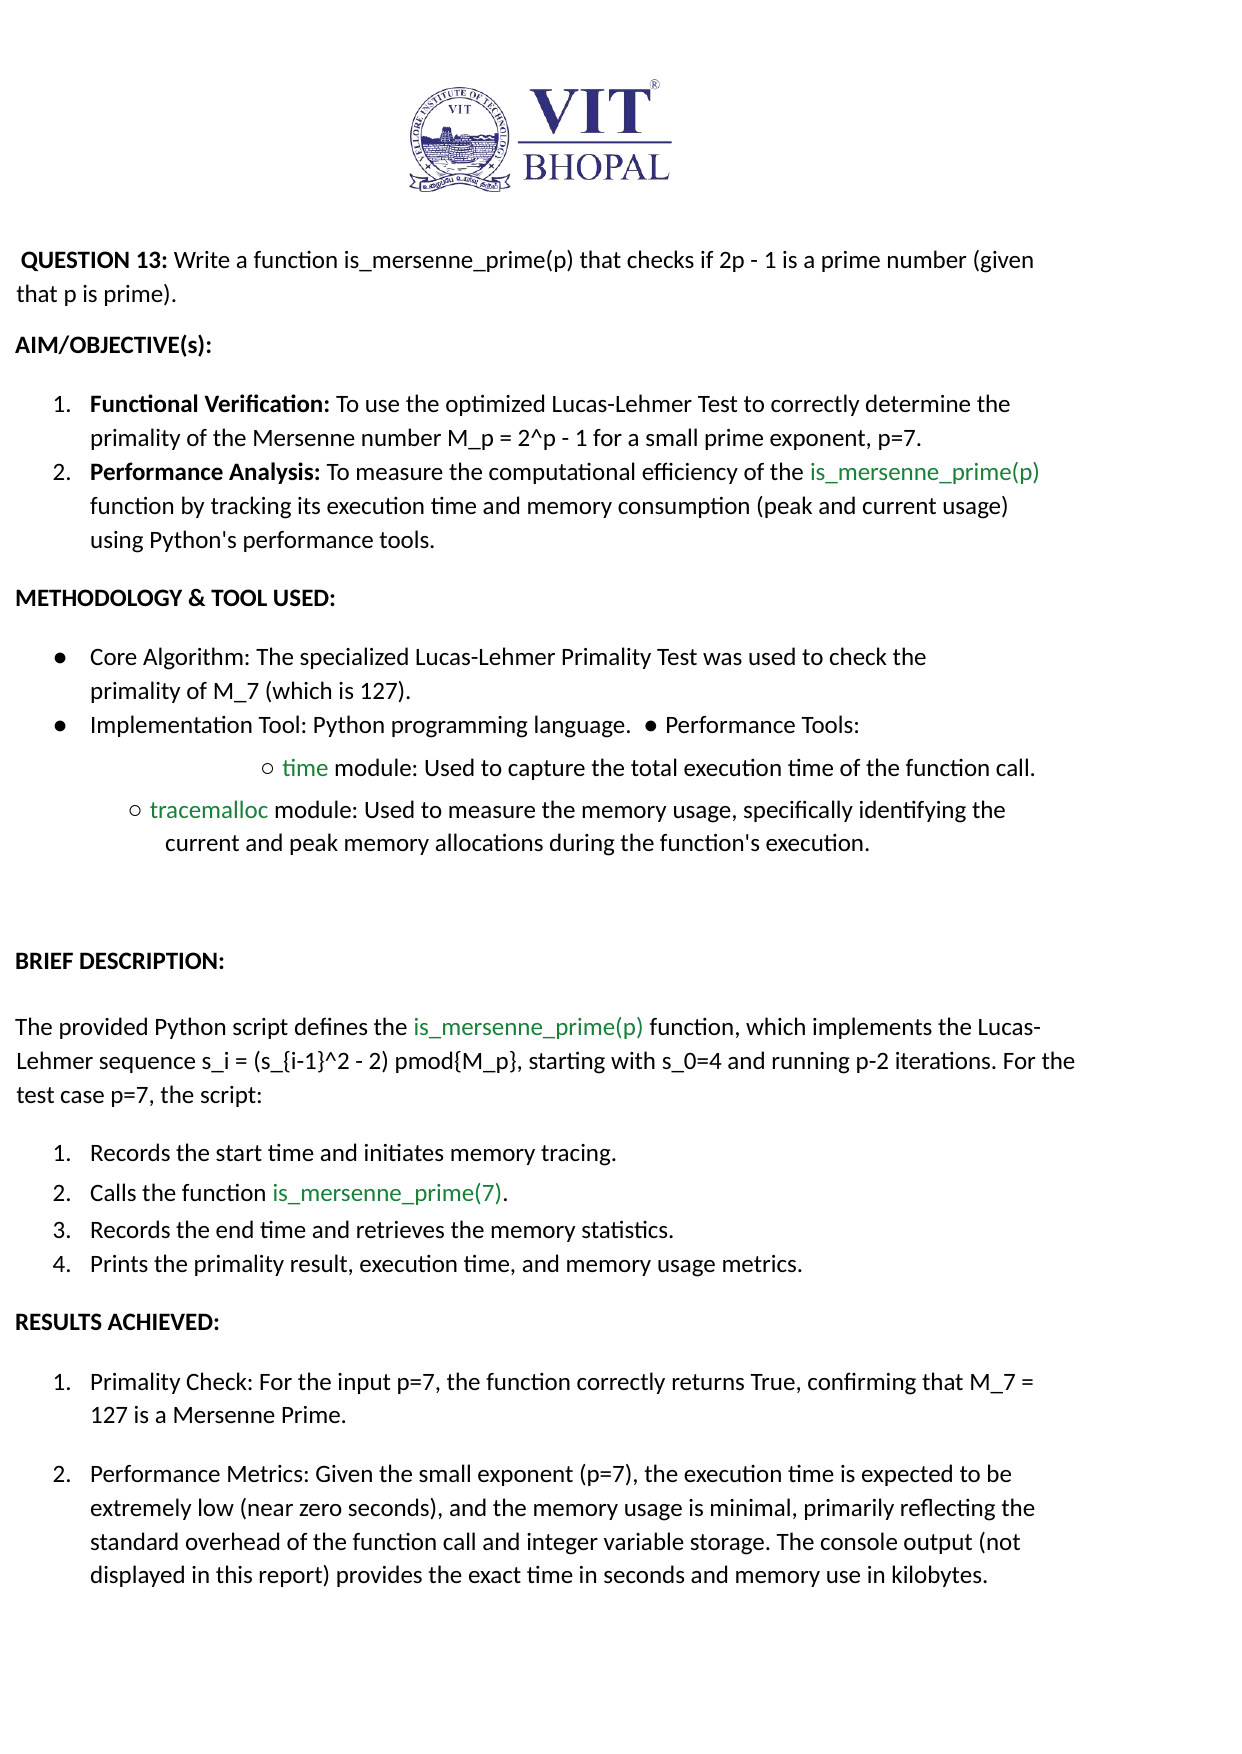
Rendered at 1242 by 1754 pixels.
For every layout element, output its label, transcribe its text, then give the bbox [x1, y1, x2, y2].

list Performance Analysis: To measure the computational efficiency of the is_mersenne_prime(p) function by tracking its execution time and memory consumption (peak and current usage) using Python's performance tools. [52, 456, 1063, 554]
list Performance Metrics: Given the small exponent (p=7), the execution time is expected to be extremely low (near zero seconds), and the memory usage is minimal, primarily reflecting the standard overhead of the function call and integer variable storage. The console output (not displayed in this report) provides the exact time in seconds and memory use in kilobytes. [52, 1458, 1077, 1590]
list Calls the function is_mersenne_prime(7). [52, 1177, 1077, 1208]
list Primality Check: For the input p=7, the function correctly returns True, confirming that M_7 = 127 is a Mersenne Prime. [52, 1366, 1077, 1430]
text BRIEF DESCRIPTION: [15, 945, 1101, 976]
list Records the start time and initiates memory tracing. [52, 1137, 1077, 1168]
list Implementation Tool: Python programming language. ● Performance Tools: [52, 709, 934, 740]
text ○ time module: Used to capture the total execution time of the function call. [101, 752, 1036, 783]
text The provided Python script defines the is_mersenne_prime(p) function, which implements the Lucas-Lehmer sequence s_i = (s_{i-1}^2 - 2) pmod{M_p}, starting with s_0=4 and running p-2 iterations. For the test case p=7, the script: [15, 1011, 1077, 1109]
list Functional Verification: To use the optimized Lucas-Lehmer Test to correctly determine the primality of the Mersenne number M_p = 2^p - 1 for a small prime exponent, p=7. [52, 388, 1063, 452]
picture [409, 79, 672, 192]
text METHODOLOGY & TOOL USED: [15, 582, 1101, 613]
list Prints the primality result, execution time, and memory usage metrics. [52, 1248, 1077, 1278]
text ○ tracemalloc module: Used to measure the memory usage, specifically identifying the current and peak memory allocations during the function's execution. [127, 794, 1077, 858]
list Records the end time and retrieves the memory statistics. [52, 1214, 1077, 1244]
text QUESTION 13: Write a function is_mersenne_prime(p) that checks if 2p - 1 is a prime number (given that p is prime). [15, 244, 1077, 309]
text RESULTS ACHIEVED: [15, 1306, 1101, 1337]
text AIM/OBJECTIVE(s): [15, 329, 1101, 359]
list Core Algorithm: The specialized Lucas-Lehmer Primality Test was used to check the primality of M_7 (which is 127). [52, 642, 934, 706]
